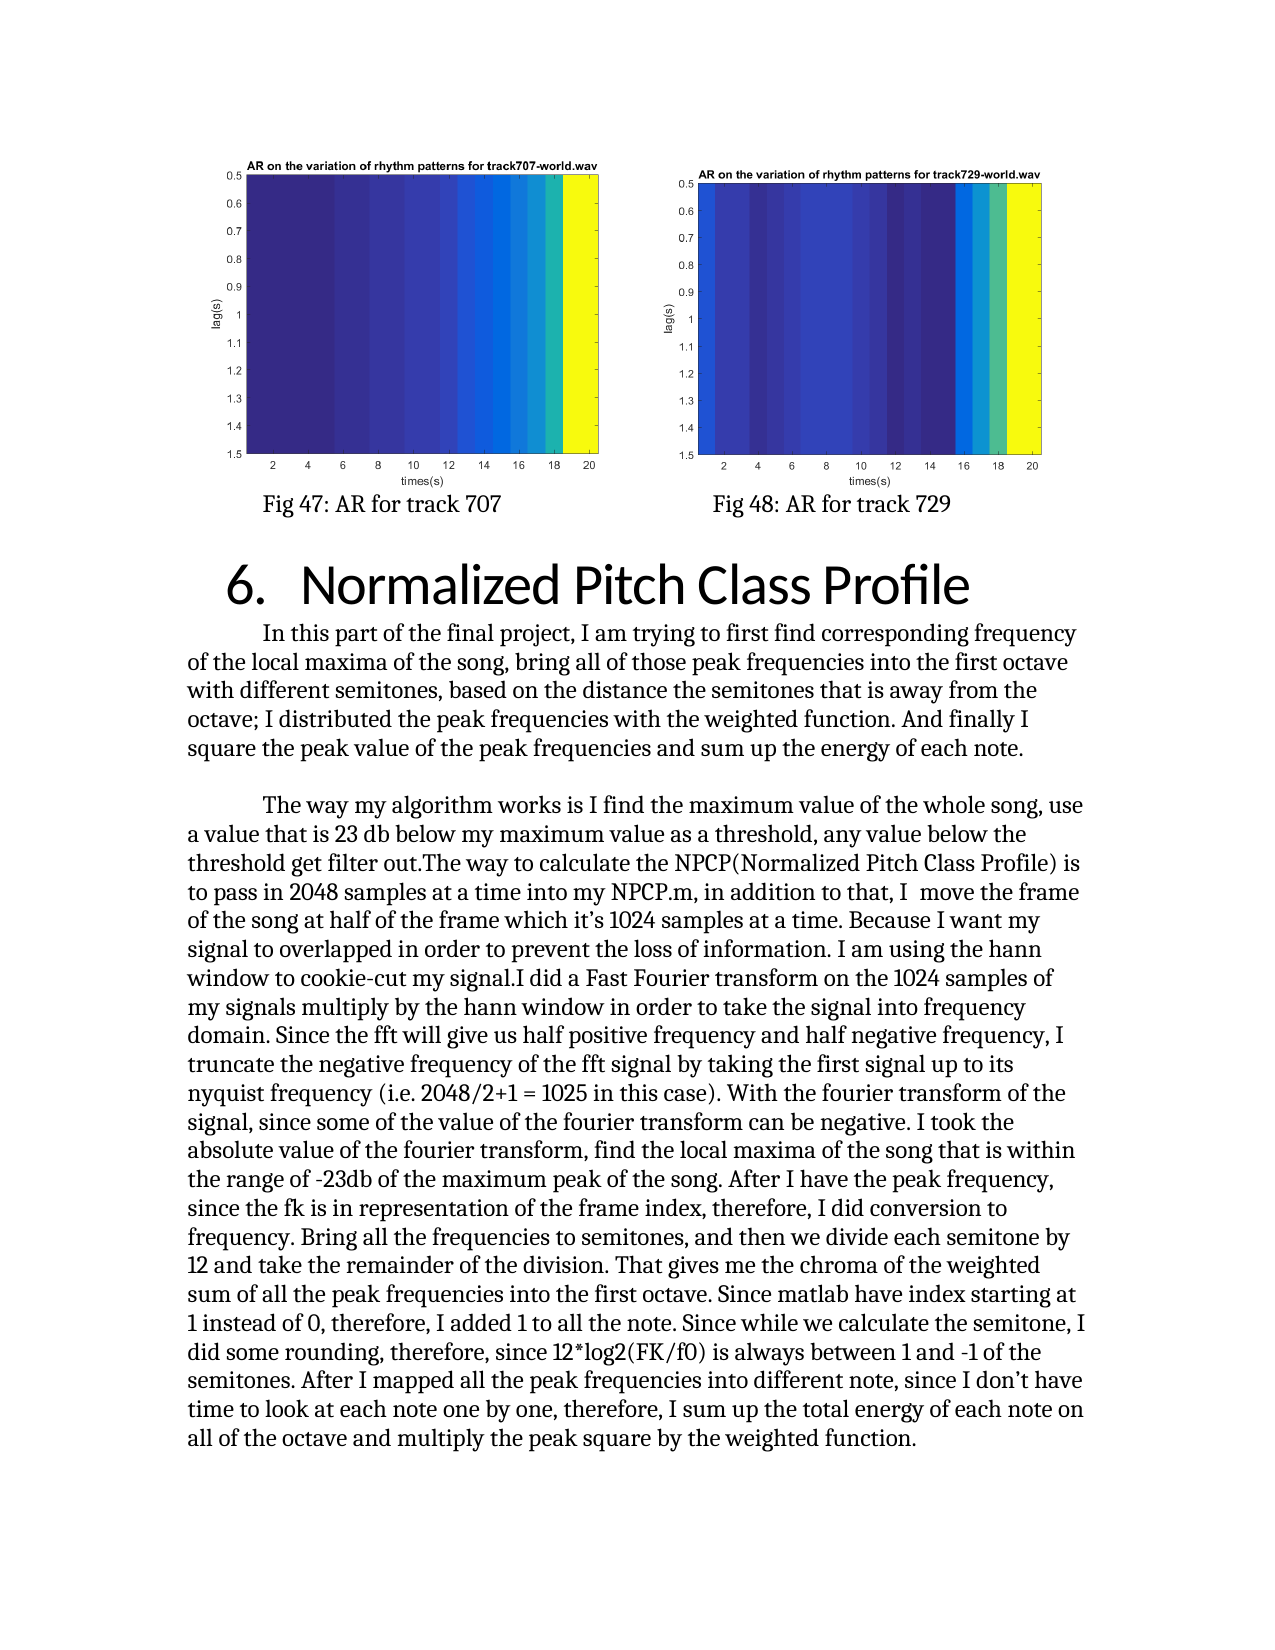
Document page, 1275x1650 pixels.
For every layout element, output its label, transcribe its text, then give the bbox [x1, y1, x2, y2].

text Fig 47: AR for track 707 Fig 48: AR for track 729 [187, 490, 1087, 519]
text The way my algorithm works is I find the maximum value of the whole song, use a value that is 23 db below my maximum value as a threshold, any value below the threshold get filter out.The way to calculate the NPCP(Normalized Pitch Class Profile) is to pass in 2048 samples at a time into my NPCP.m, in addition to that, I move the frame of the song at half of the frame which it’s 1024 samples at a time. Because I want my signal to overlapped in order to prevent the loss of information. I am using the hann window to cookie-cut my signal.I did a Fast Fourier transform on the 1024 samples of my signals multiply by the hann window in order to take the signal into frequency domain. Since the fft will give us half positive frequency and half negative frequency, I truncate the negative frequency of the fft signal by taking the first signal up to its nyquist frequency (i.e. 2048/2+1 = 1025 in this case). With the fourier transform of the signal, since some of the value of the fourier transform can be negative. I took the absolute value of the fourier transform, find the local maxima of the song that is within the range of -23db of the maximum peak of the song. After I have the peak frequency, since the fk is in representation of the frame index, therefore, I did conversion to frequency. Bring all the frequencies to semitones, and then we divide each semitone by 12 and take the remainder of the division. That gives me the chroma of the weighted sum of all the peak frequencies into the first octave. Since matlab have index starting at 1 instead of 0, therefore, I added 1 to all the note. Since while we calculate the semitone, I did some rounding, therefore, since 12*log2(FK/f0) is always between 1 and -1 of the semitones. After I mapped all the peak frequencies into different note, since I don’t have time to look at each note one by one, therefore, I sum up the total energy of each note on all of the octave and multiply the peak square by the weighted function. [187, 791, 1087, 1452]
picture [187, 150, 1083, 490]
text In this part of the final project, I am trying to first find corresponding frequency of the local maxima of the song, bring all of those peak frequencies into the first octave with different semitones, based on the distance the semitones that is away from the octave; I distributed the peak frequencies with the weighted function. And finally I square the peak value of the peak frequencies and sum up the energy of each note. [187, 619, 1087, 762]
title Normalized Pitch Class Profile [225, 547, 1087, 619]
